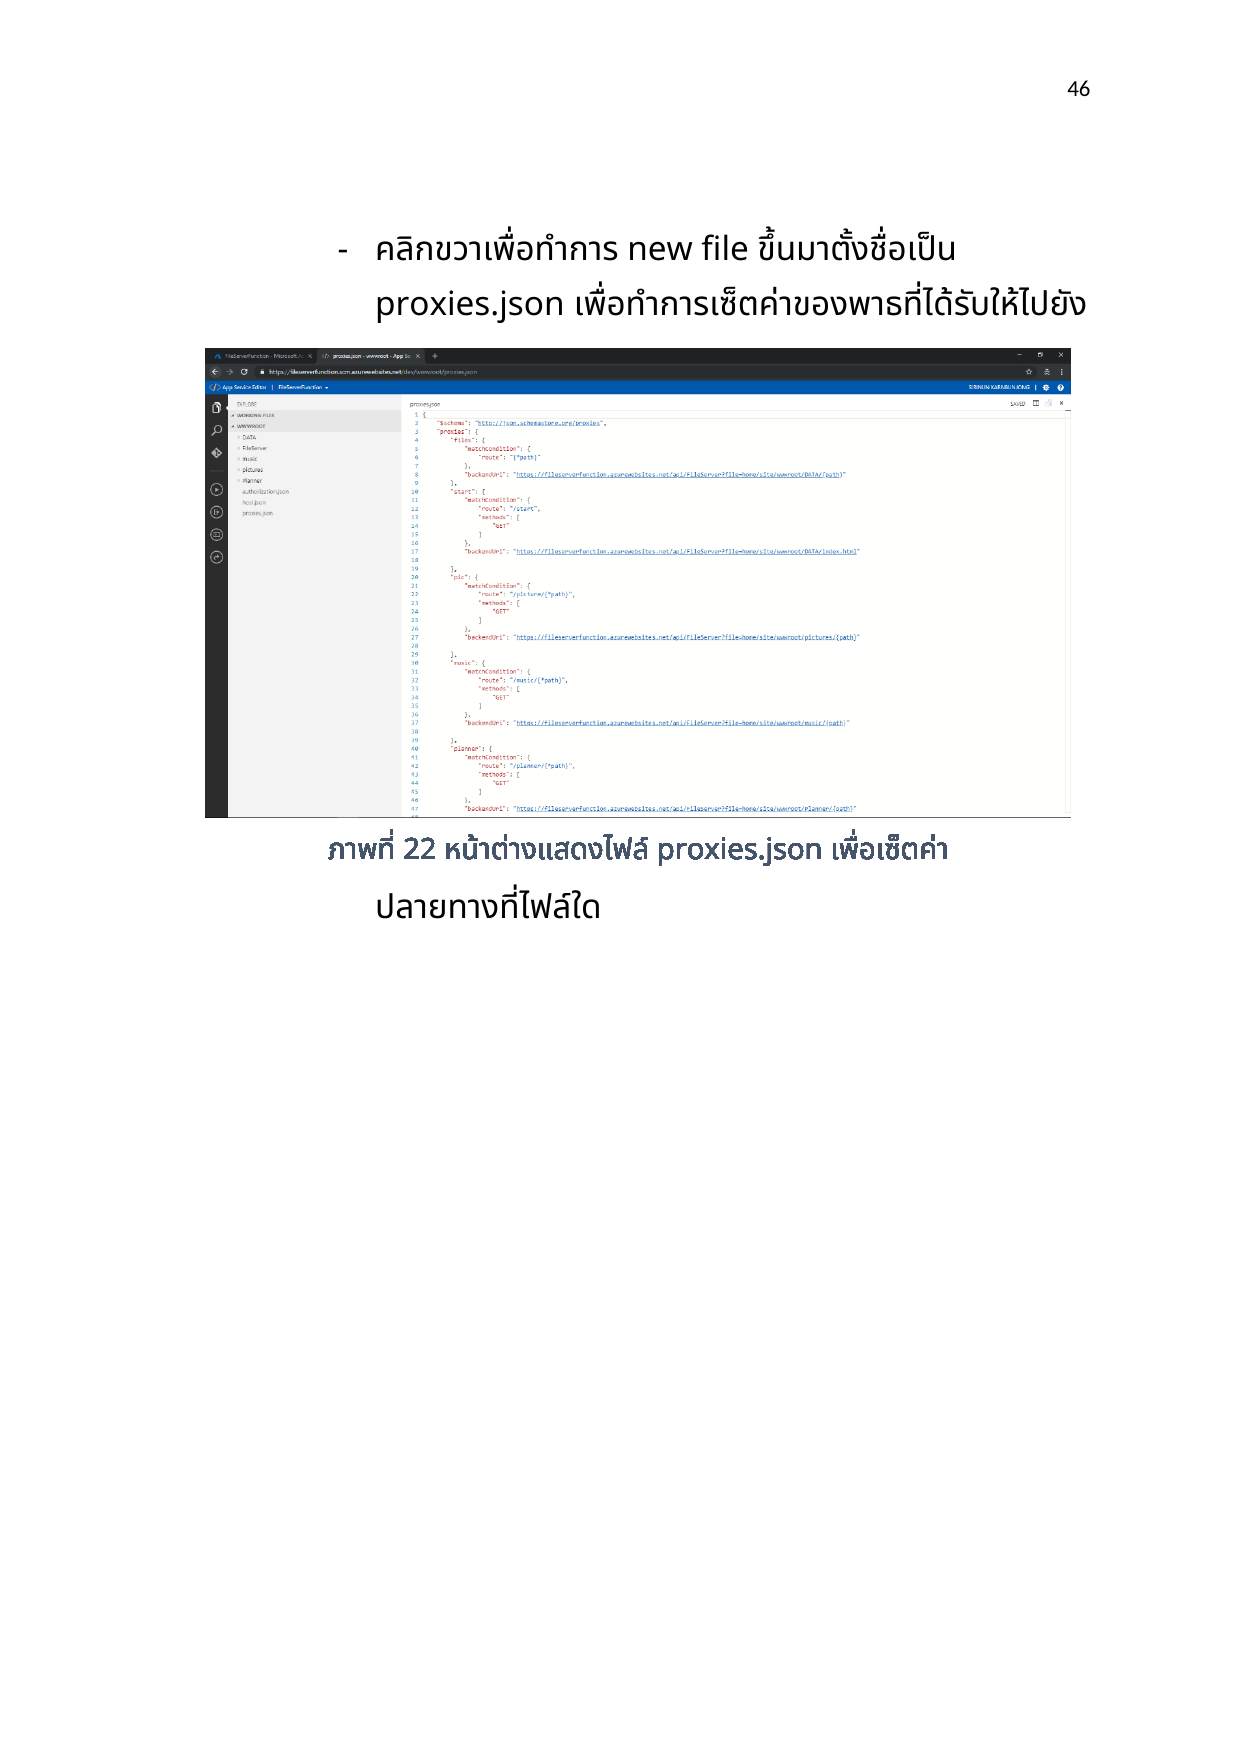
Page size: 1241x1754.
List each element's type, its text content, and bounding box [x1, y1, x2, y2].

picture [205, 348, 1071, 818]
